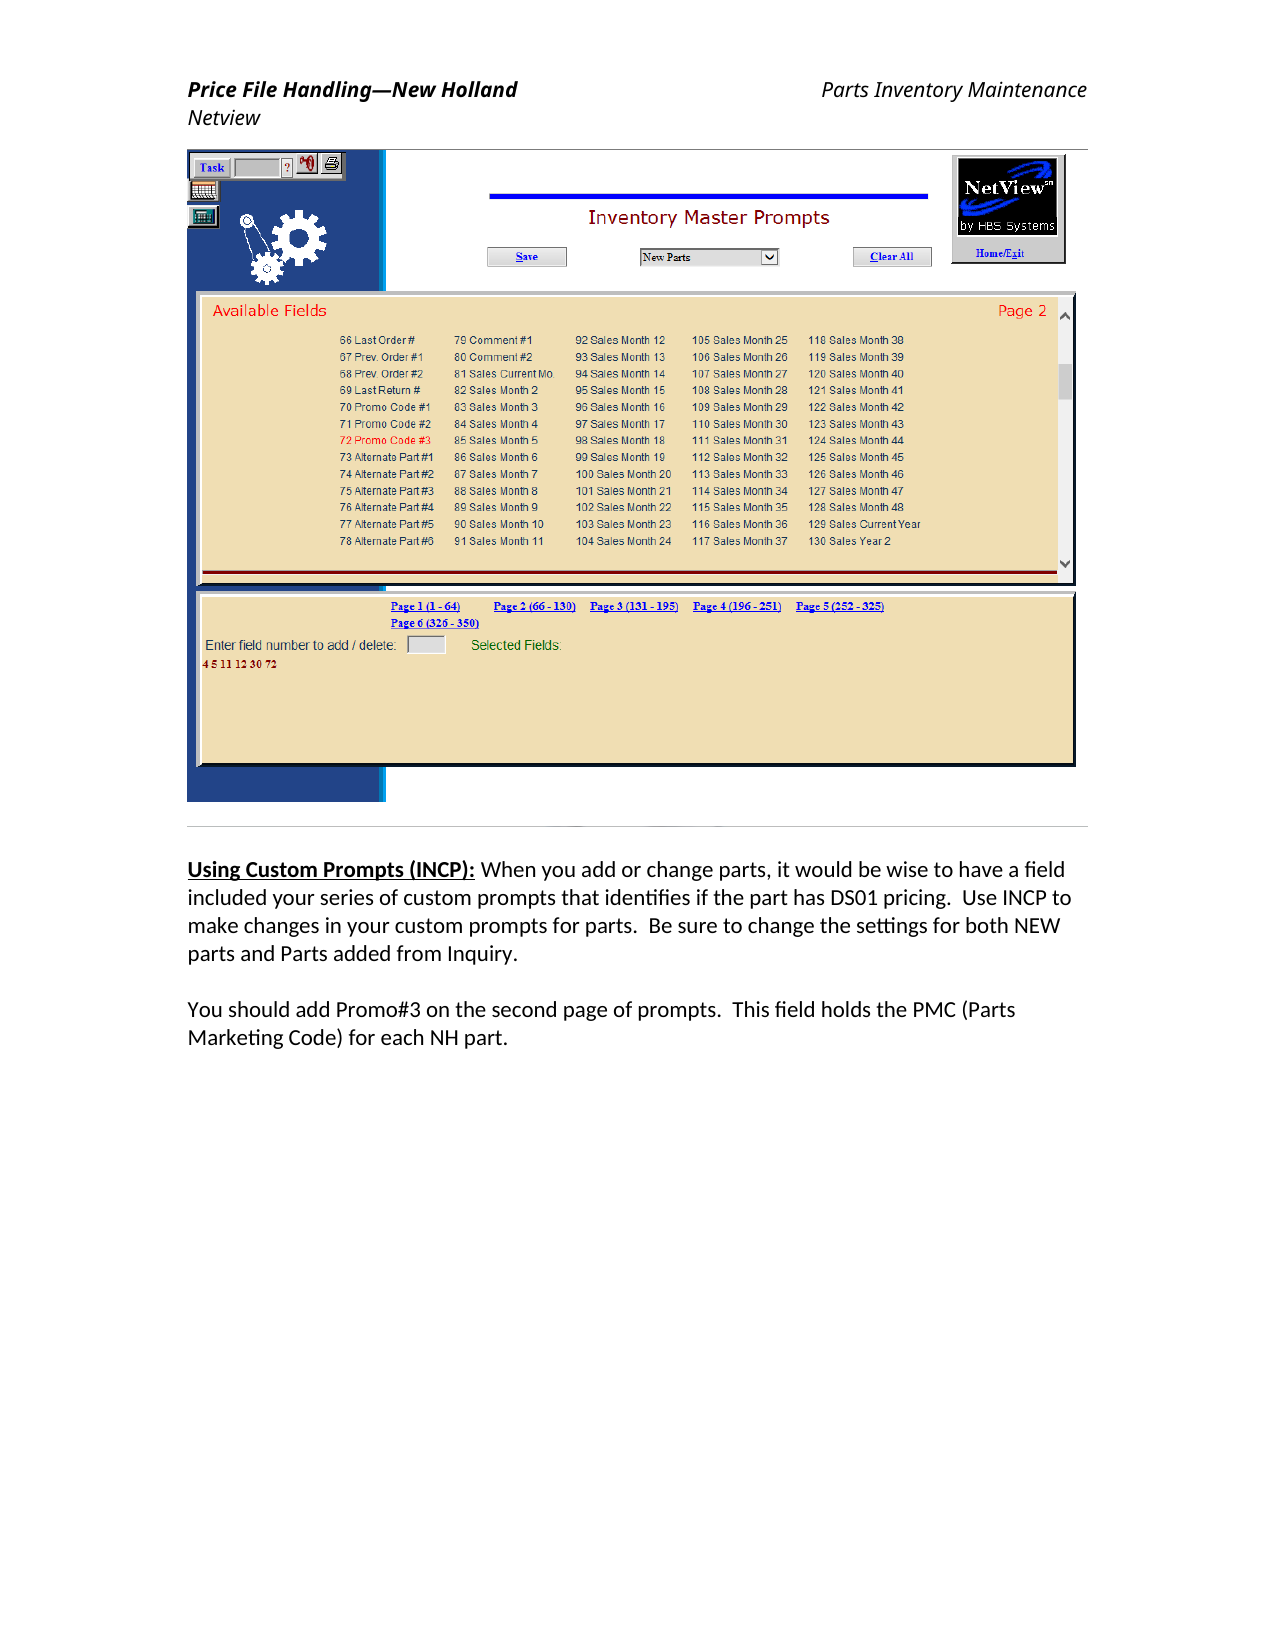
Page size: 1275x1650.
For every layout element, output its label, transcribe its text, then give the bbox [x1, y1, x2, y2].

text You should add Promo#3 on the second page of prompts. This field holds the PMC (Parts Marketing Code) for each NH part. [187, 995, 1087, 1051]
picture [187, 149, 1088, 827]
text Using Custom Prompts (INCP): When you add or change parts, it would be wise to have a field included your series of custom prompts that identifies if the part has DS01 pricing. Use INCP to make changes in your custom prompts for parts. Be sure to change the settings for both NEW parts and Parts added from Inquiry. [187, 855, 1087, 967]
